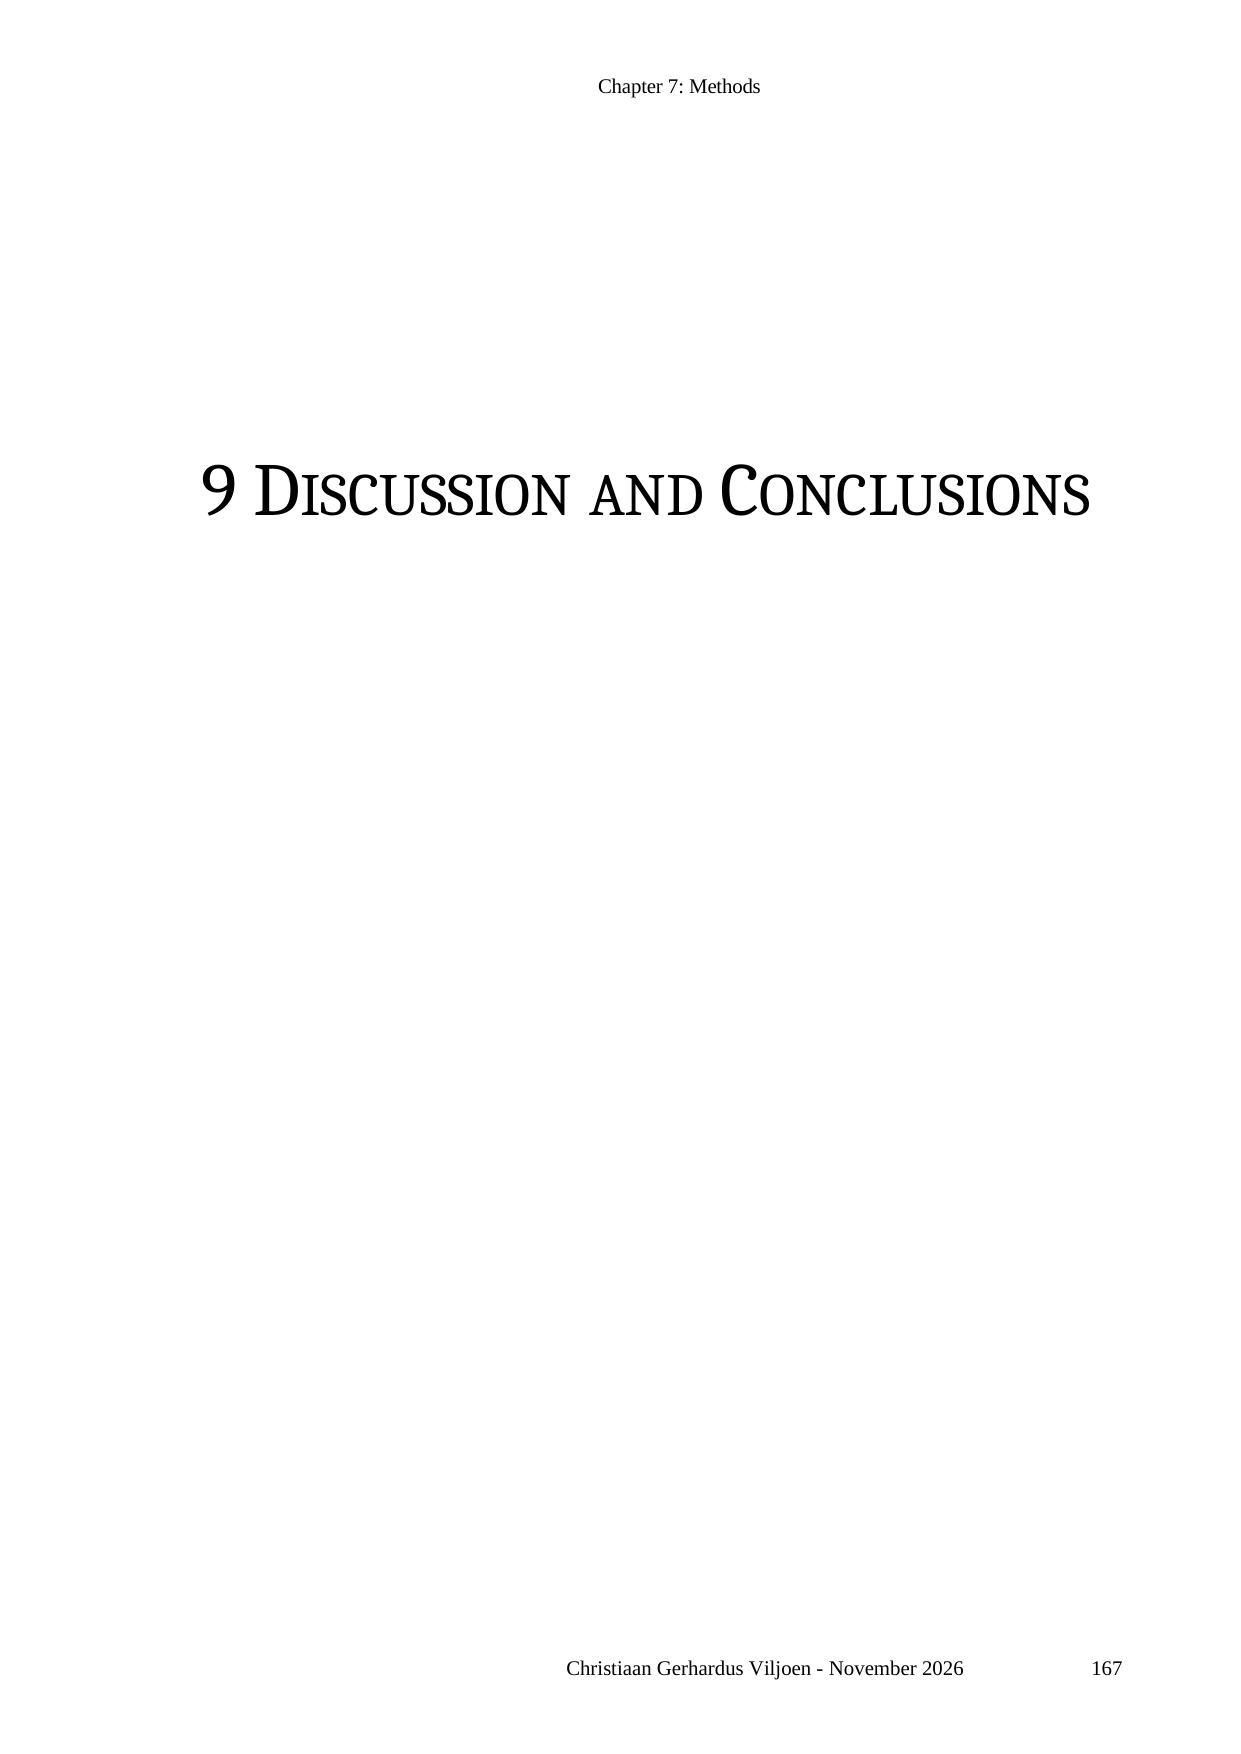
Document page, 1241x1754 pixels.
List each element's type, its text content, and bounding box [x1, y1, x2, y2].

subtitle Discussion and Conclusions [201, 448, 1122, 534]
